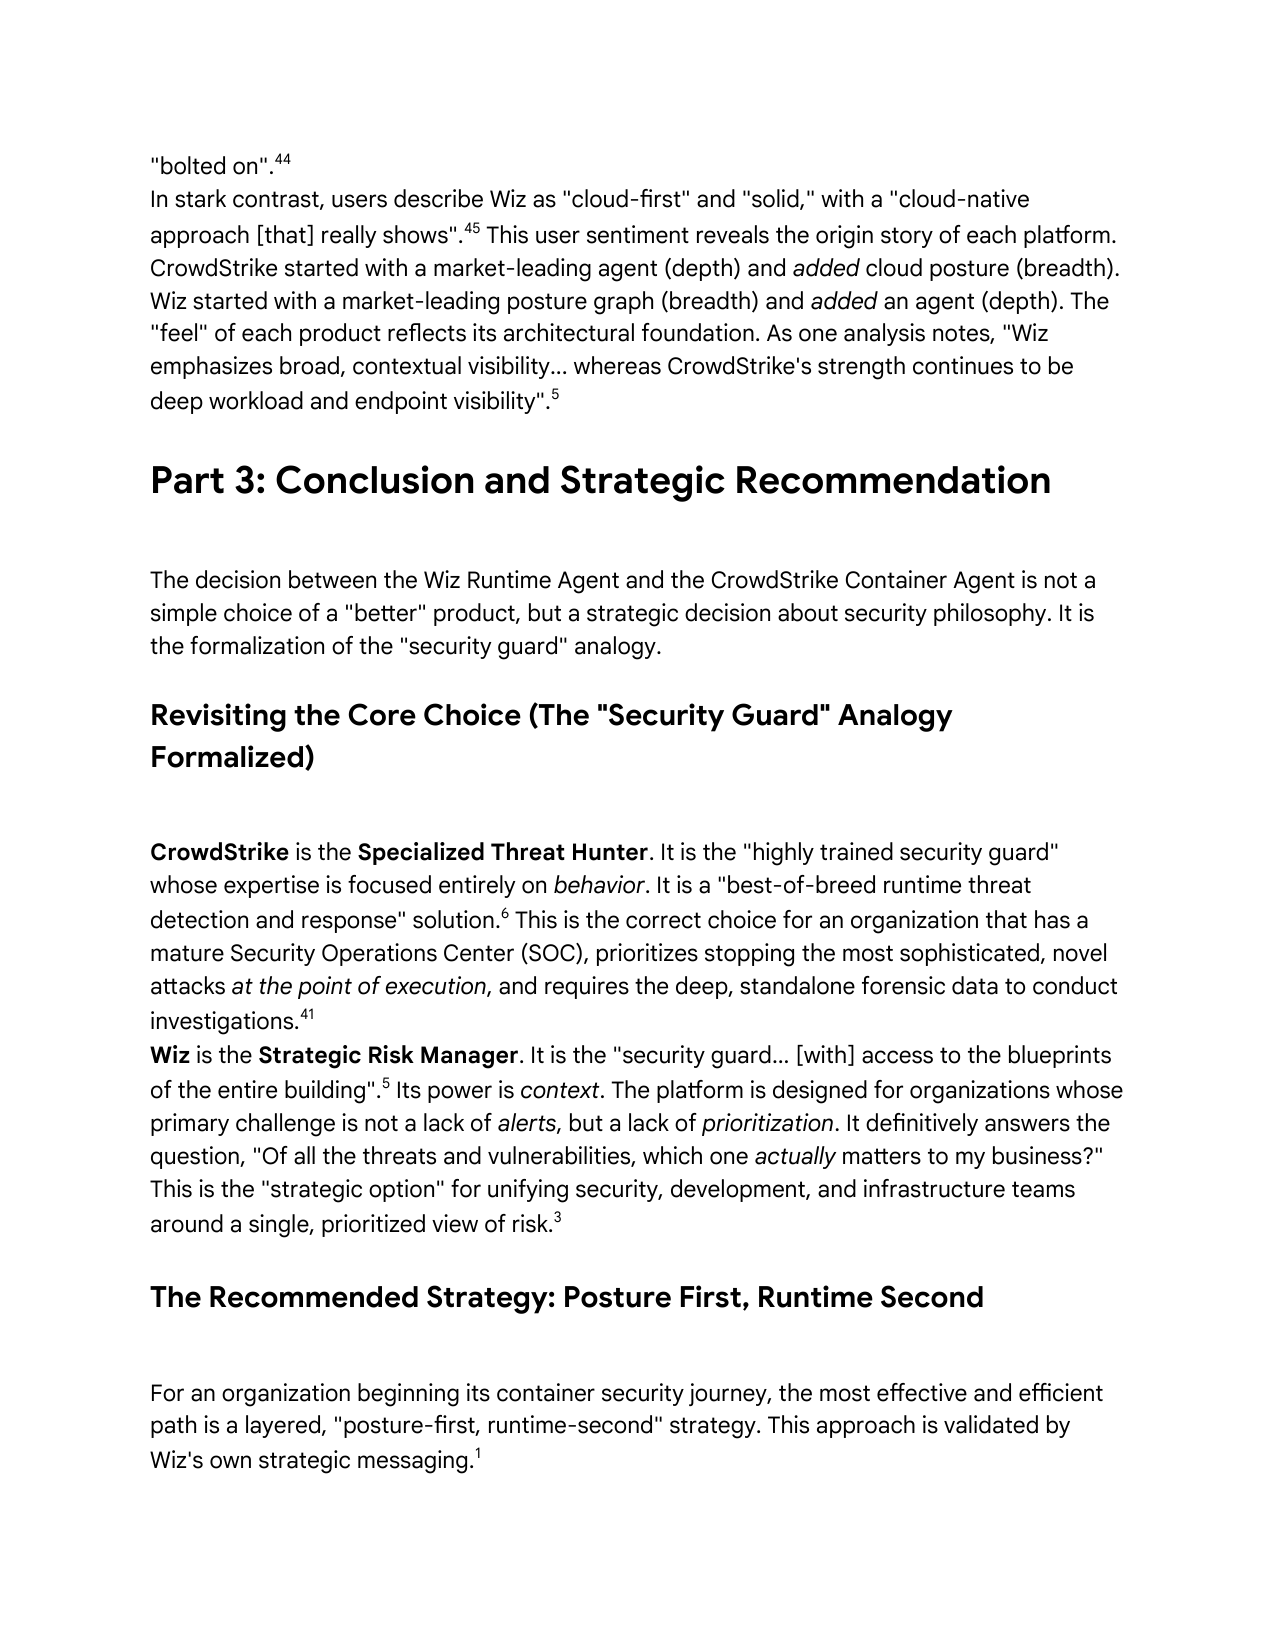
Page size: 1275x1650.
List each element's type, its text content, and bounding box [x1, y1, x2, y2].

text In stark contrast, users describe Wiz as "cloud-first" and "solid," with a "cloud-native approach [that] really shows".45 This user sentiment reveals the origin story of each platform. CrowdStrike started with a market-leading agent (depth) and added cloud posture (breadth). Wiz started with a market-leading posture graph (breadth) and added an agent (depth). The "feel" of each product reflects its architectural foundation. As one analysis notes, "Wiz emphasizes broad, contextual visibility... whereas CrowdStrike's strength continues to be deep workload and endpoint visibility".5 [150, 186, 1125, 417]
subtitle Revisiting the Core Choice (The "Security Guard" Analogy Formalized) [150, 697, 1125, 776]
subtitle Part 3: Conclusion and Strategic Recommendation [150, 457, 1125, 504]
text The decision between the Wiz Runtime Agent and the CrowdStrike Container Agent is not a simple choice of a "better" product, but a strategic decision about security philosophy. It is the formalization of the "security guard" analogy. [150, 567, 1125, 661]
subtitle The Recommended Strategy: Posture First, Runtime Second [150, 1279, 1125, 1316]
text Wiz is the Strategic Risk Manager. It is the "security guard... [with] access to the blueprints of the entire building".5 Its power is context. The platform is designed for organizations whose primary challenge is not a lack of alerts, but a lack of prioritization. It definitively answers the question, "Of all the threats and vulnerabilities, which one actually matters to my business?" This is the "strategic option" for unifying security, development, and infrastructure teams around a single, prioritized view of risk.3 [150, 1041, 1125, 1239]
text CrowdStrike is the Specialized Threat Hunter. It is the "highly trained security guard" whose expertise is focused entirely on behavior. It is a "best-of-breed runtime threat detection and response" solution.6 This is the correct choice for an organization that has a mature Security Operations Center (SOC), prioritizes stopping the most sophisticated, novel attacks at the point of execution, and requires the deep, standalone forensic data to conduct investigations.41 [150, 838, 1125, 1037]
text For an organization beginning its container security journey, the most effective and efficient path is a layered, "posture-first, runtime-second" strategy. This approach is validated by Wiz's own strategic messaging.1 [150, 1379, 1125, 1476]
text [150, 150, 1125, 181]
